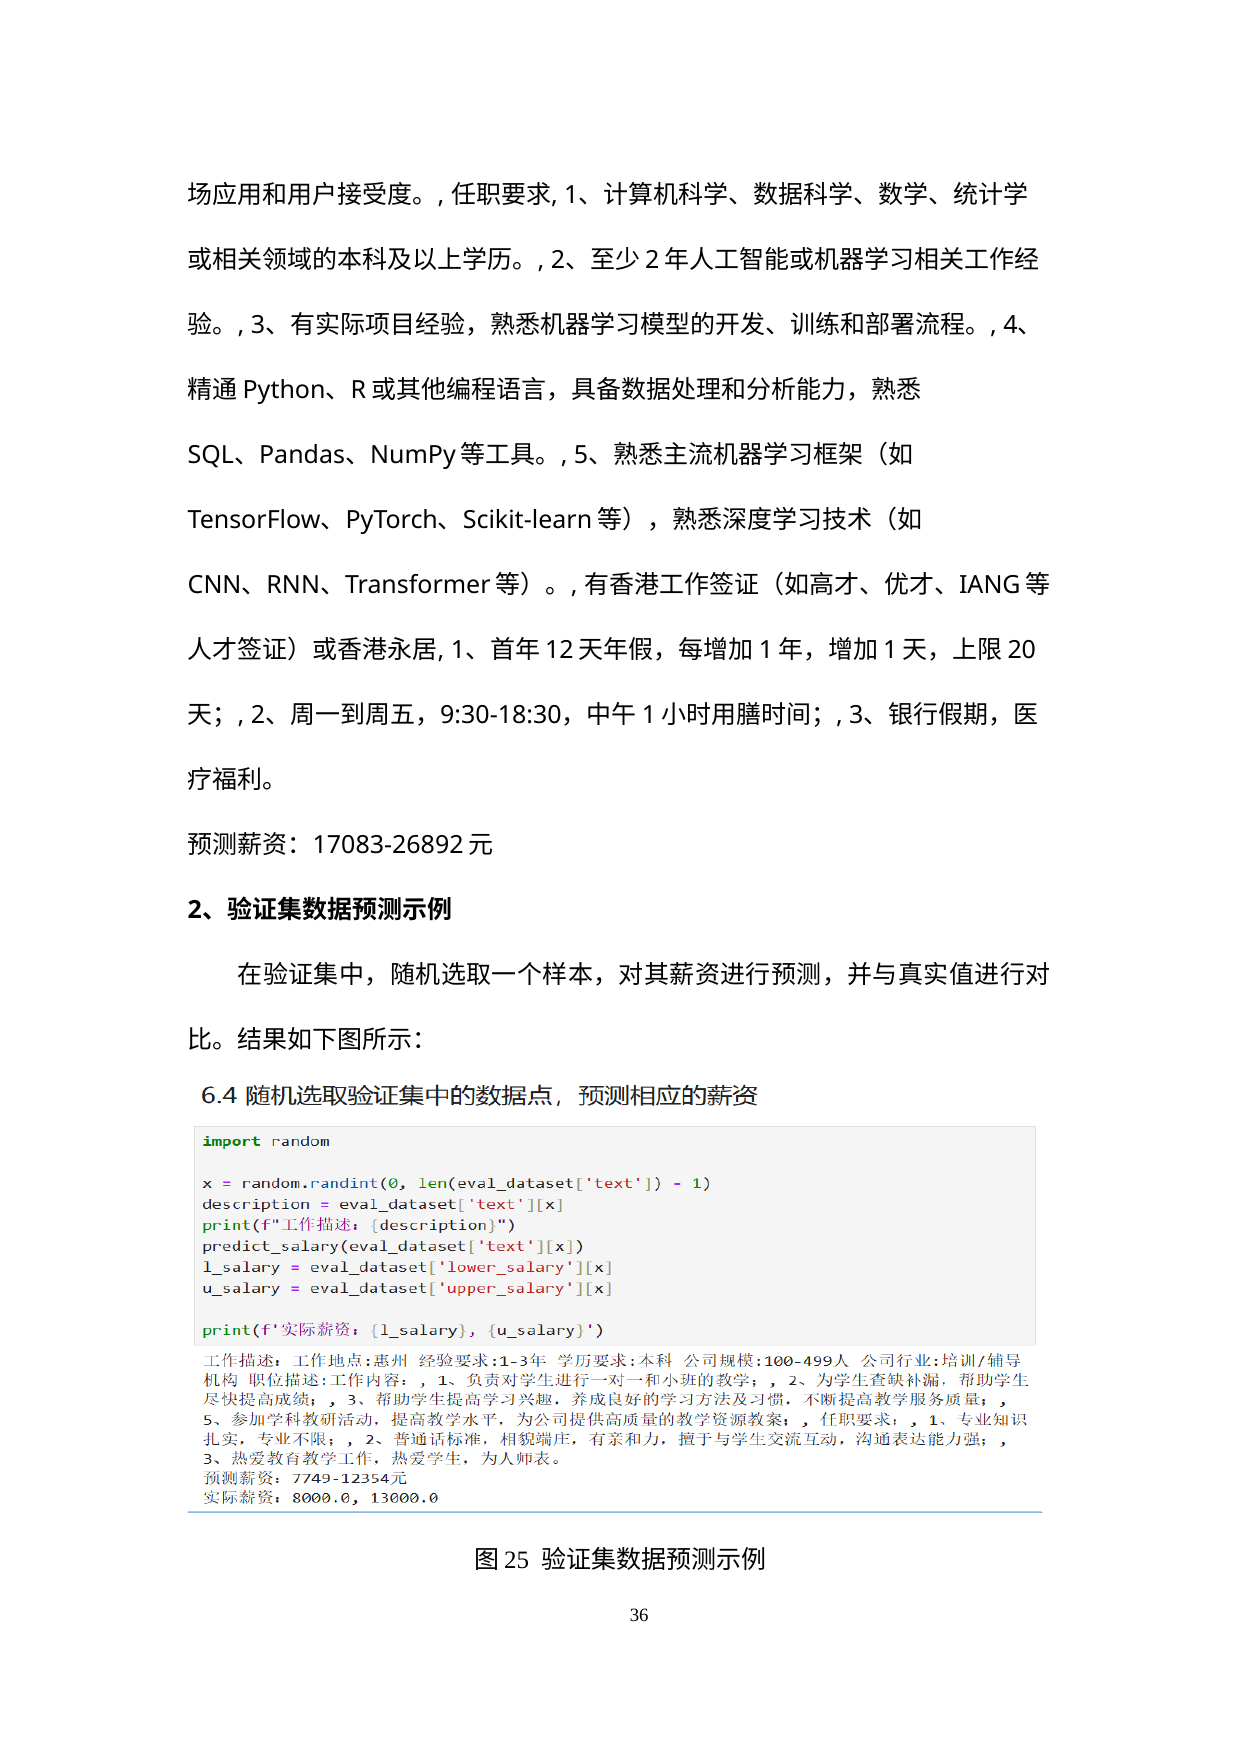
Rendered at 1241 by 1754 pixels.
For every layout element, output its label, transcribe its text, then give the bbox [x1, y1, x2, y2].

text 图25 验证集数据预测示例 [187, 1525, 1053, 1590]
picture [187, 1070, 1043, 1513]
text 在验证集中，随机选取一个样本，对其薪资进行预测，并与真实值进行对比。结果如下图所示： [187, 940, 1053, 1070]
text 预测薪资：17083-26892元 [187, 810, 1053, 875]
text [187, 160, 1053, 810]
subtitle 2、验证集数据预测示例 [187, 875, 1053, 940]
